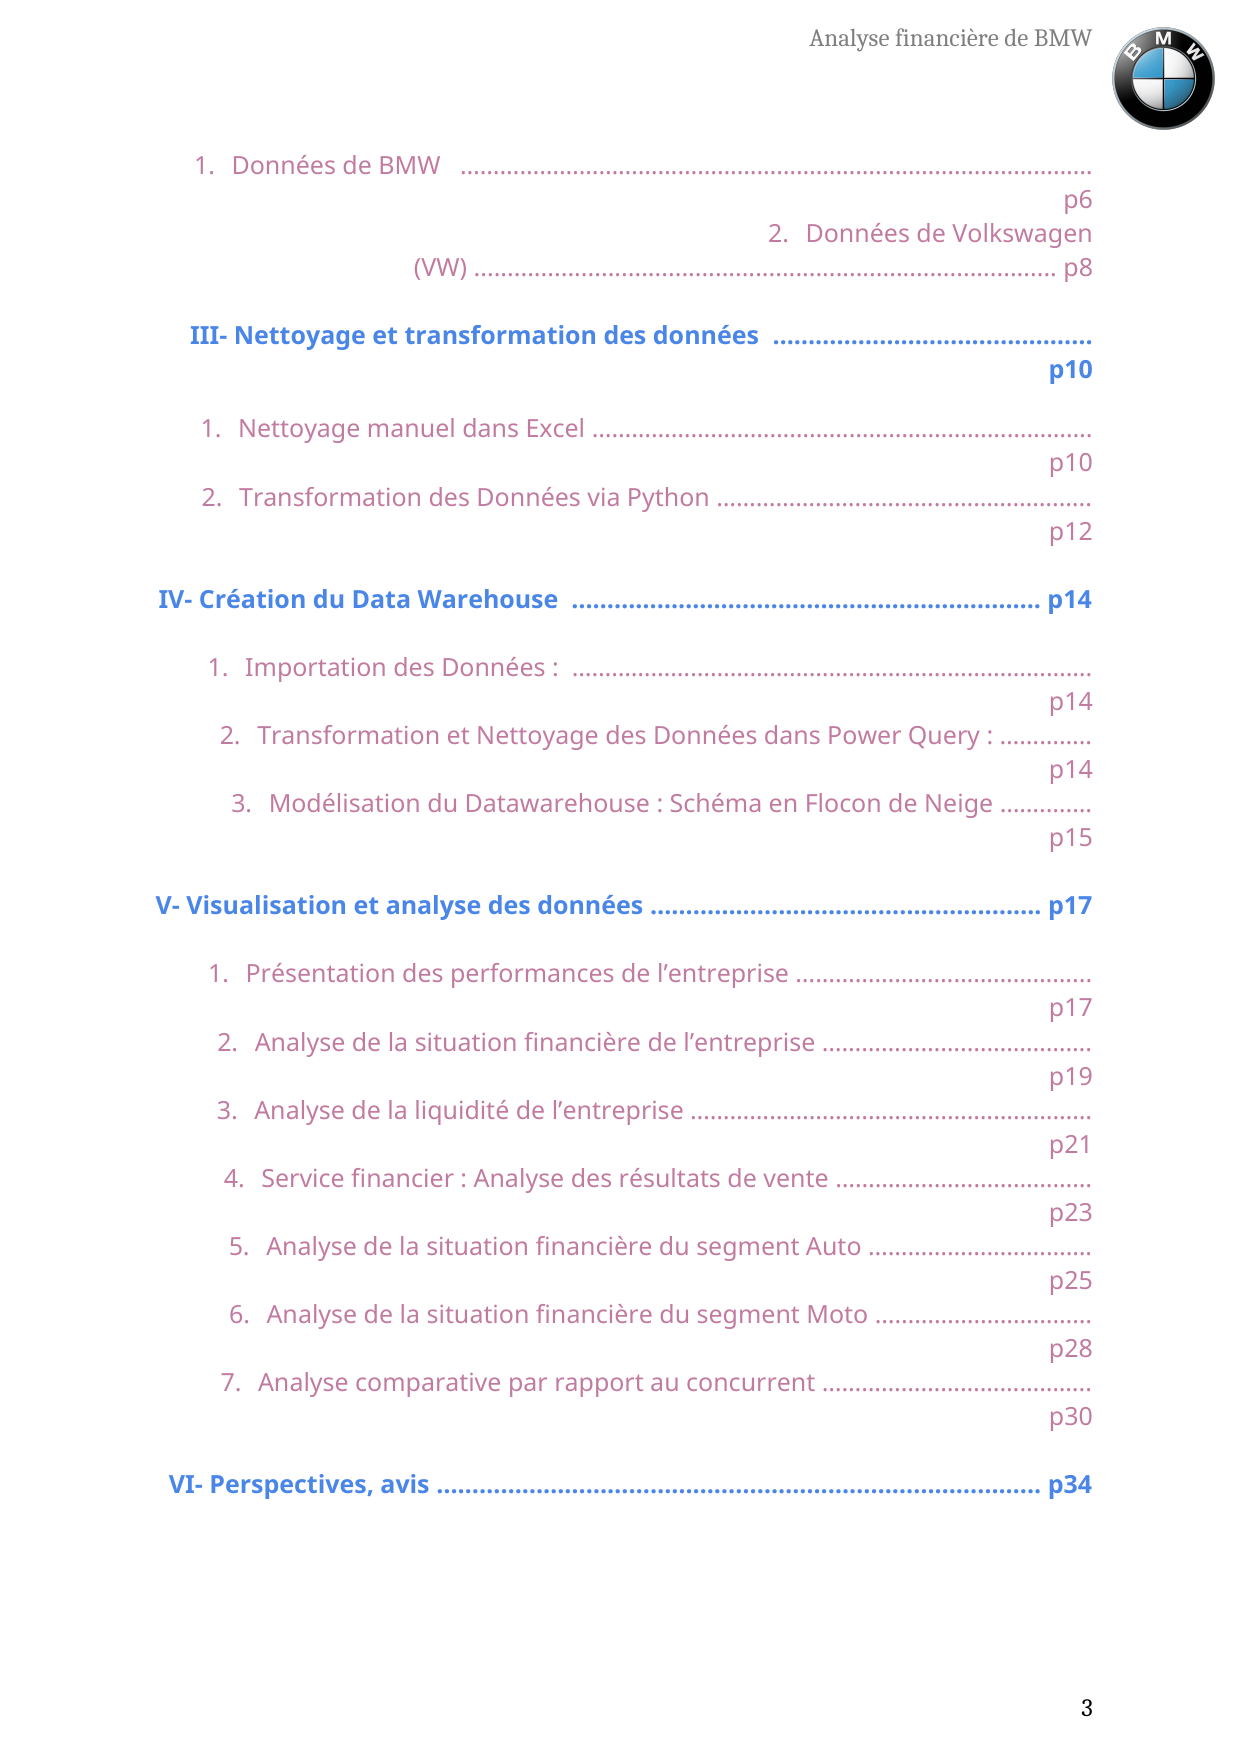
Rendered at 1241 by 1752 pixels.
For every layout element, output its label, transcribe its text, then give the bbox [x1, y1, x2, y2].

list Modélisation du Datawarehouse : Schéma en Flocon de Neige …….….… p15 [185, 786, 1093, 854]
list Analyse de la situation financière du segment Auto ……………………………. p25 [185, 1228, 1093, 1297]
list Analyse comparative par rapport au concurrent ………………………………….. p30 [185, 1365, 1093, 1433]
list Transformation des Données via Python …………………………………………….….. p12 [185, 479, 1093, 547]
list Analyse de la situation financière de l’entreprise ………………….………………. p19 [185, 1024, 1093, 1092]
list Données de BMW …………………………………………………………………………………… p6 [185, 148, 1093, 216]
list Données de Volkswagen (VW) ....................................................................................... p8 [185, 216, 1093, 284]
list Analyse de la liquidité de l’entreprise …………………………………….……………… p21 [185, 1092, 1093, 1160]
text VI- Perspectives, avis ……………………………………………….…………………….….. p34 [148, 1467, 1093, 1501]
list Analyse de la situation financière du segment Moto …………………………… p28 [185, 1297, 1093, 1365]
list Présentation des performances de l’entreprise ……………………………………... p17 [185, 956, 1093, 1024]
text III- Nettoyage et transformation des données ……………………….……..……… p10 [148, 318, 1093, 386]
picture [1111, 26, 1216, 131]
list Transformation et Nettoyage des Données dans Power Query : ………….. p14 [185, 718, 1093, 786]
text IV- Création du Data Warehouse ……………………………………..…………………. p14 [148, 581, 1093, 615]
list Importation des Données : ……………………………………………………………………. p14 [185, 649, 1093, 718]
list Nettoyage manuel dans Excel …………………………………………………………………. p10 [185, 411, 1093, 479]
text V- Visualisation et analyse des données ………….……….…………………….……. p17 [148, 888, 1093, 922]
list Service financier : Analyse des résultats de vente ………………………………… p23 [185, 1160, 1093, 1228]
